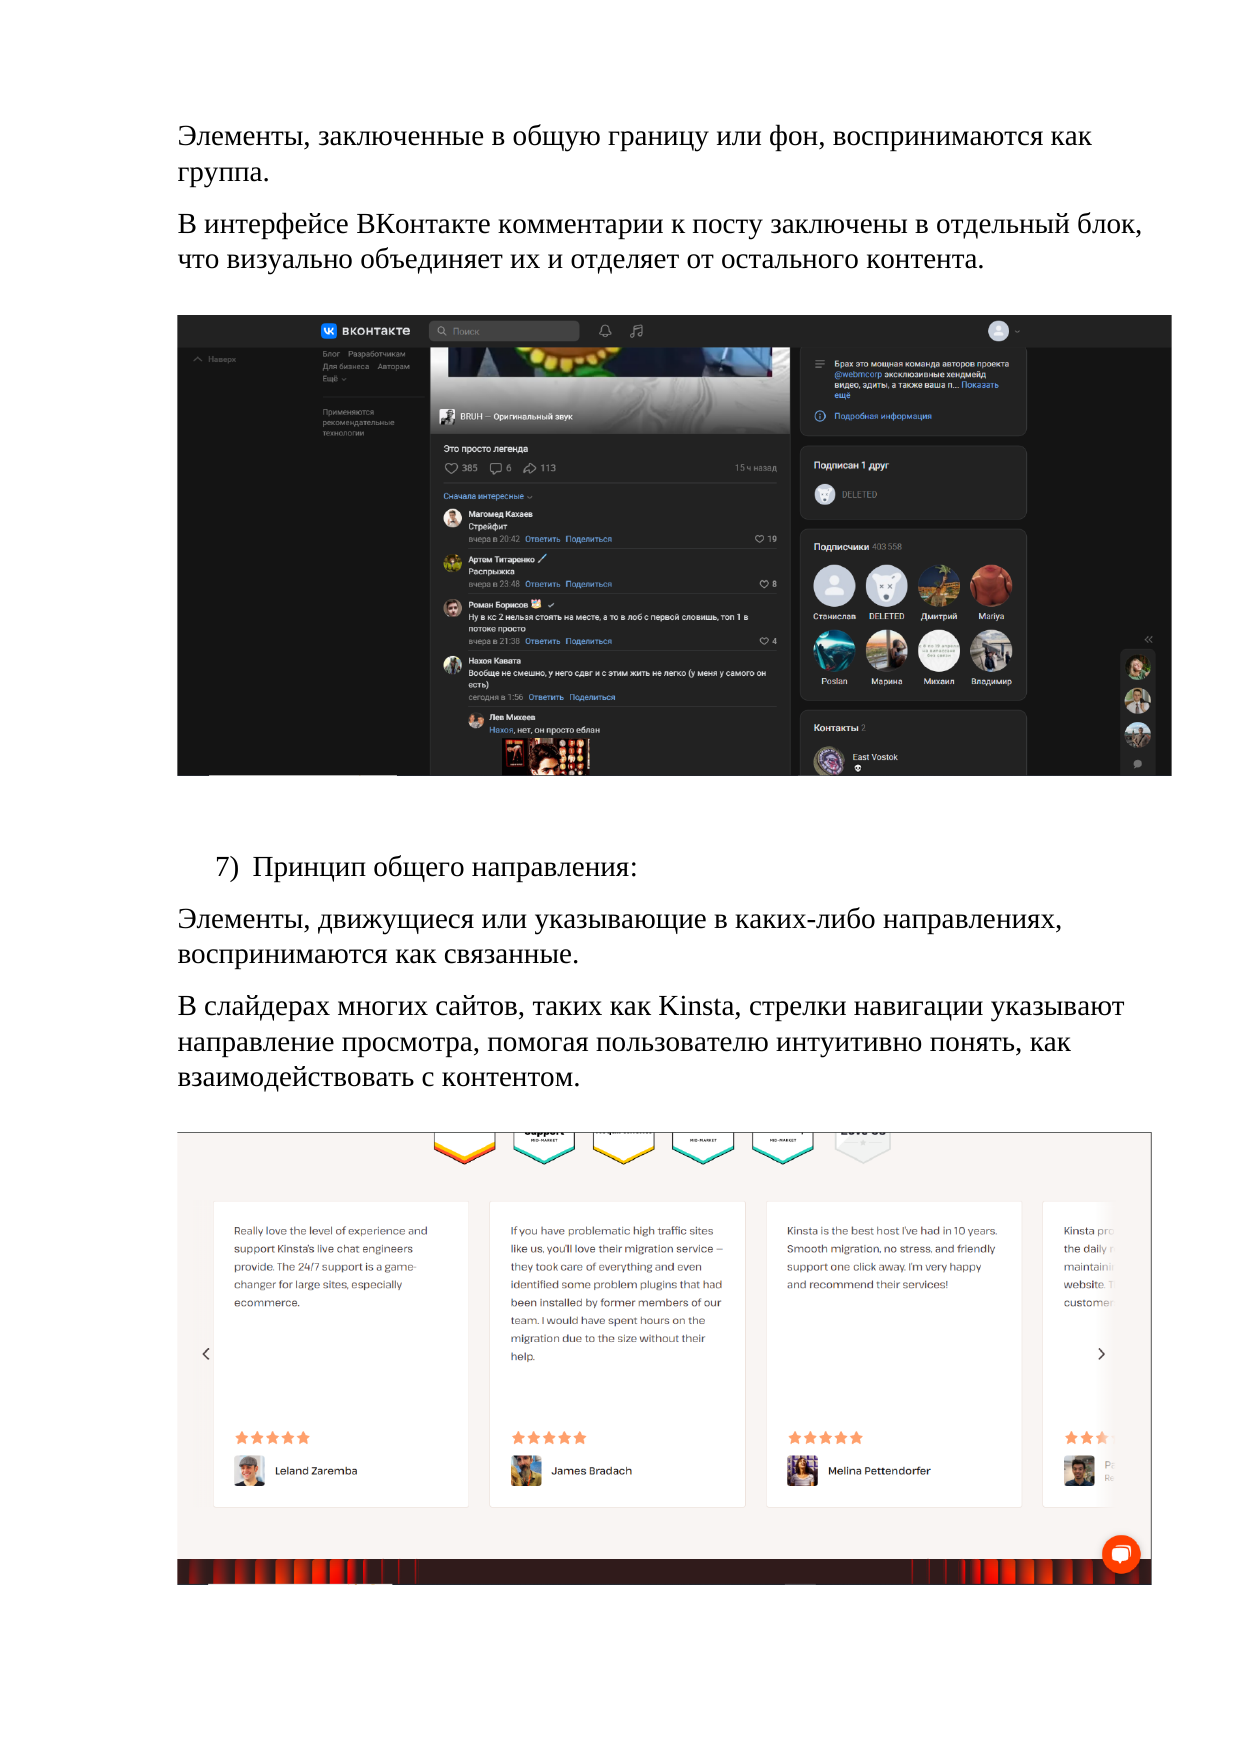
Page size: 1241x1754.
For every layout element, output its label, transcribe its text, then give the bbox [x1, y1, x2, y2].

picture [177, 1132, 1152, 1585]
text Элементы, движущиеся или указывающие в каких-либо направлениях, воспринимаются как связанные. [177, 901, 1152, 970]
text В слайдерах многих сайтов, таких как Kinsta, стрелки навигации указывают направление просмотра, помогая пользователю интуитивно понять, как взаимодействовать с контентом. [177, 988, 1152, 1093]
picture [177, 315, 1172, 776]
text В интерфейсе ВКонтакте комментарии к посту заключены в отдельный блок, что визуально объединяет их и отделяет от остального контента. [177, 206, 1152, 275]
list Принцип общего направления: [215, 849, 1152, 882]
text Элементы, заключенные в общую границу или фон, воспринимаются как группа. [177, 118, 1152, 187]
